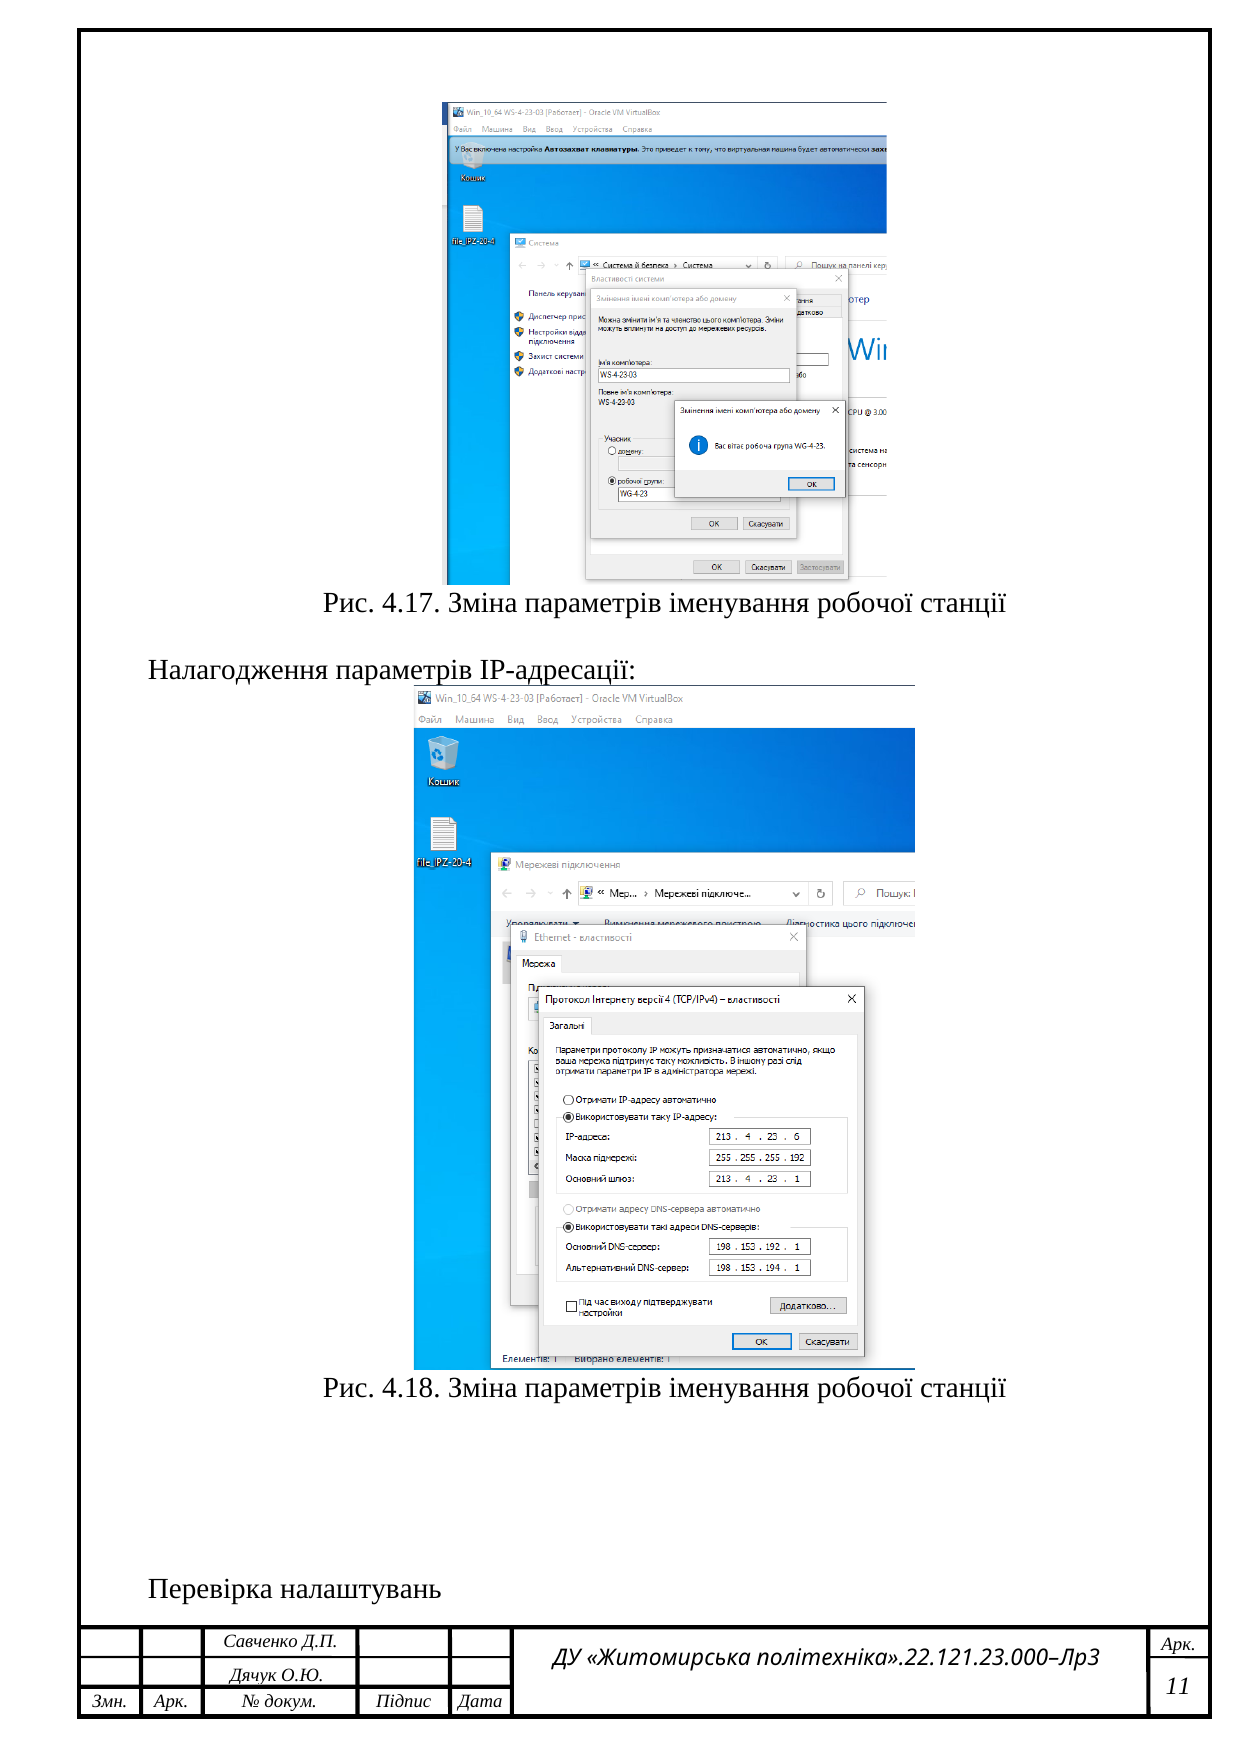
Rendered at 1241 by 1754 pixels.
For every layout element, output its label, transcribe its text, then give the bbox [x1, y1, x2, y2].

picture [418, 859, 428, 865]
picture [442, 102, 887, 585]
text Рис. 4.18. Зміна параметрів іменування робочої станції [148, 1370, 1181, 1403]
picture [464, 206, 482, 231]
picture [431, 818, 456, 850]
picture [413, 685, 915, 1370]
text Налагодження параметрів ІР-адресації: [148, 652, 1181, 686]
text Рис. 4.17. Зміна параметрів іменування робочої станції [148, 585, 1181, 618]
text Перевірка налаштувань [148, 1571, 1181, 1605]
